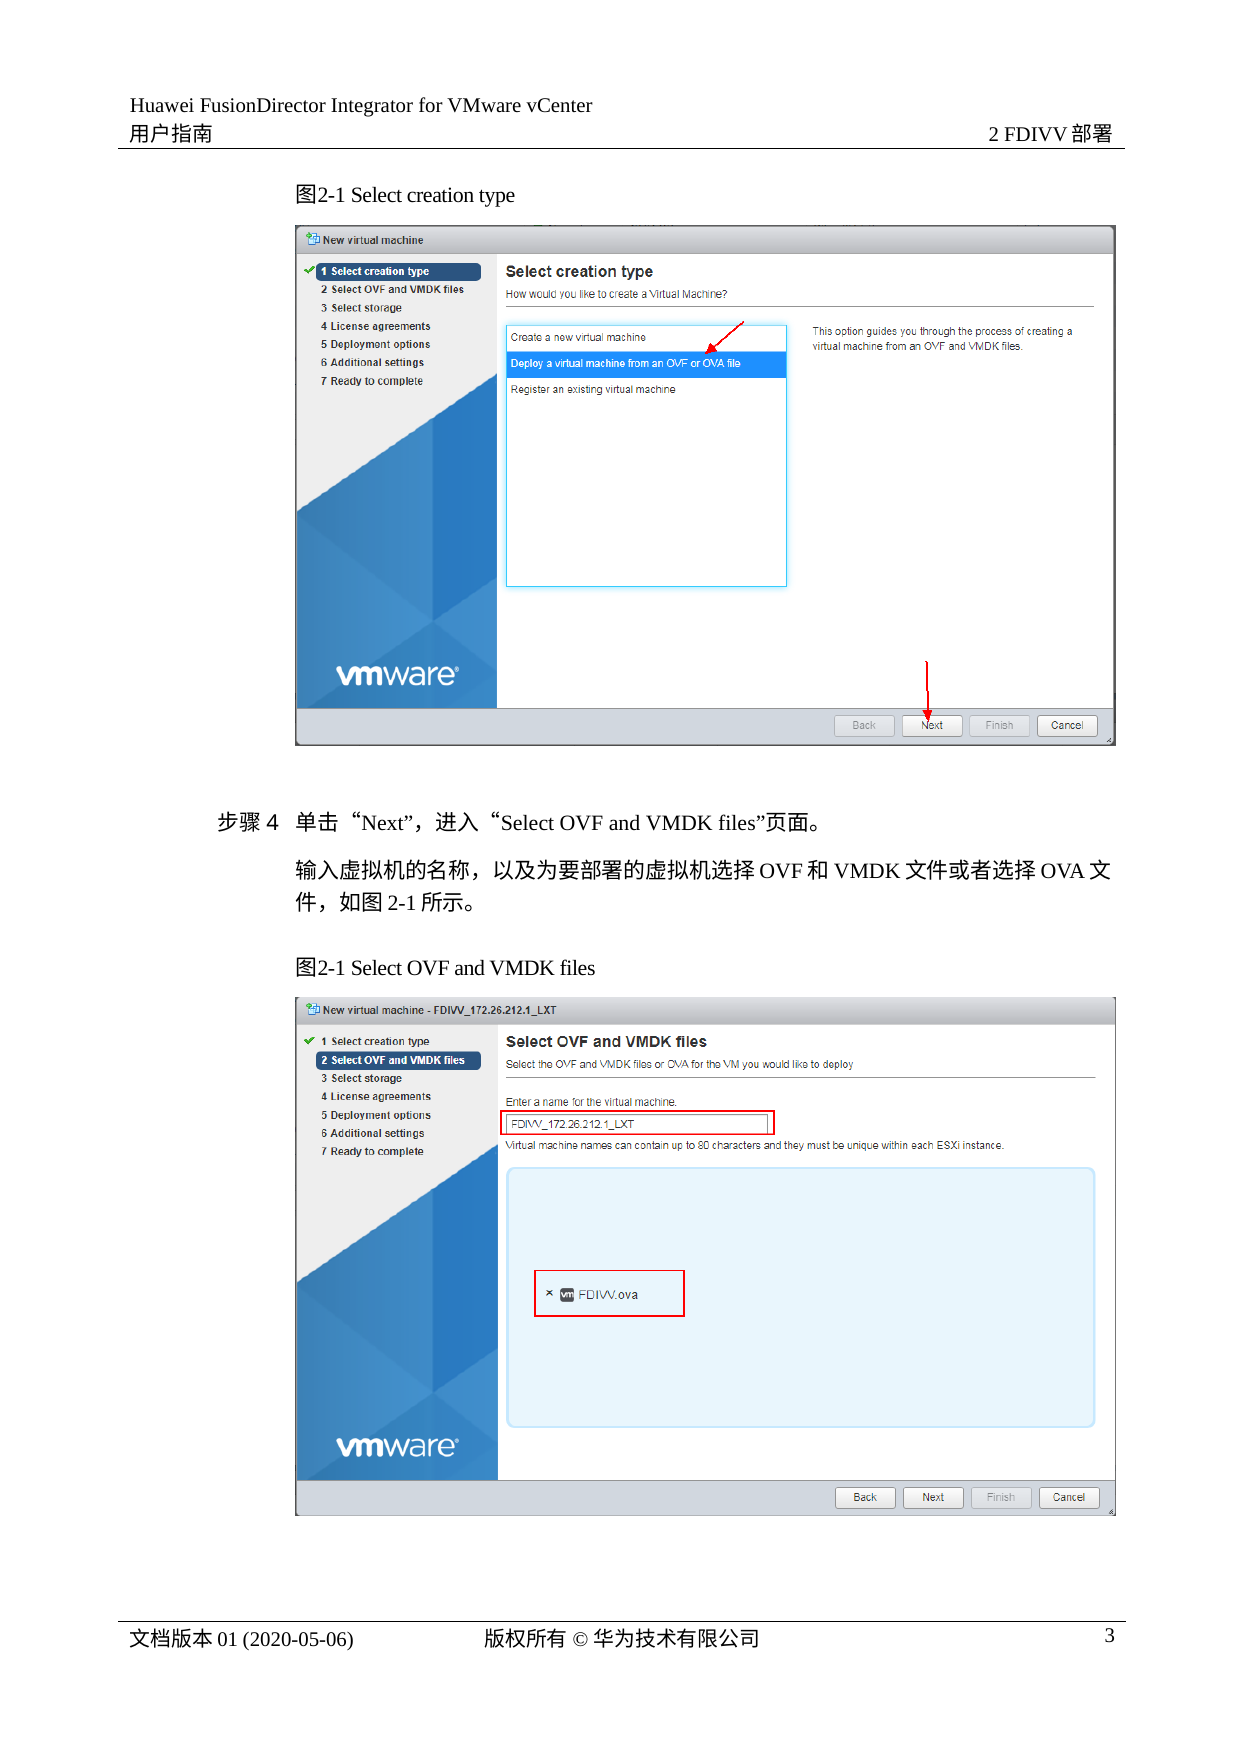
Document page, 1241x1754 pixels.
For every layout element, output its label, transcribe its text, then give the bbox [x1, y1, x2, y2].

picture [295, 997, 1116, 1516]
text 单击“Next”，进入“Select OVF and VMDK files”页面。 [279, 804, 1122, 836]
text Select OVF and VMDK files [295, 949, 1122, 981]
picture [295, 225, 1116, 746]
text 输入虚拟机的名称，以及为要部署的虚拟机选择OVF和VMDK文件或者选择OVA文件，如图2-2所示。 [295, 853, 1122, 916]
text Select creation type [295, 177, 1122, 209]
